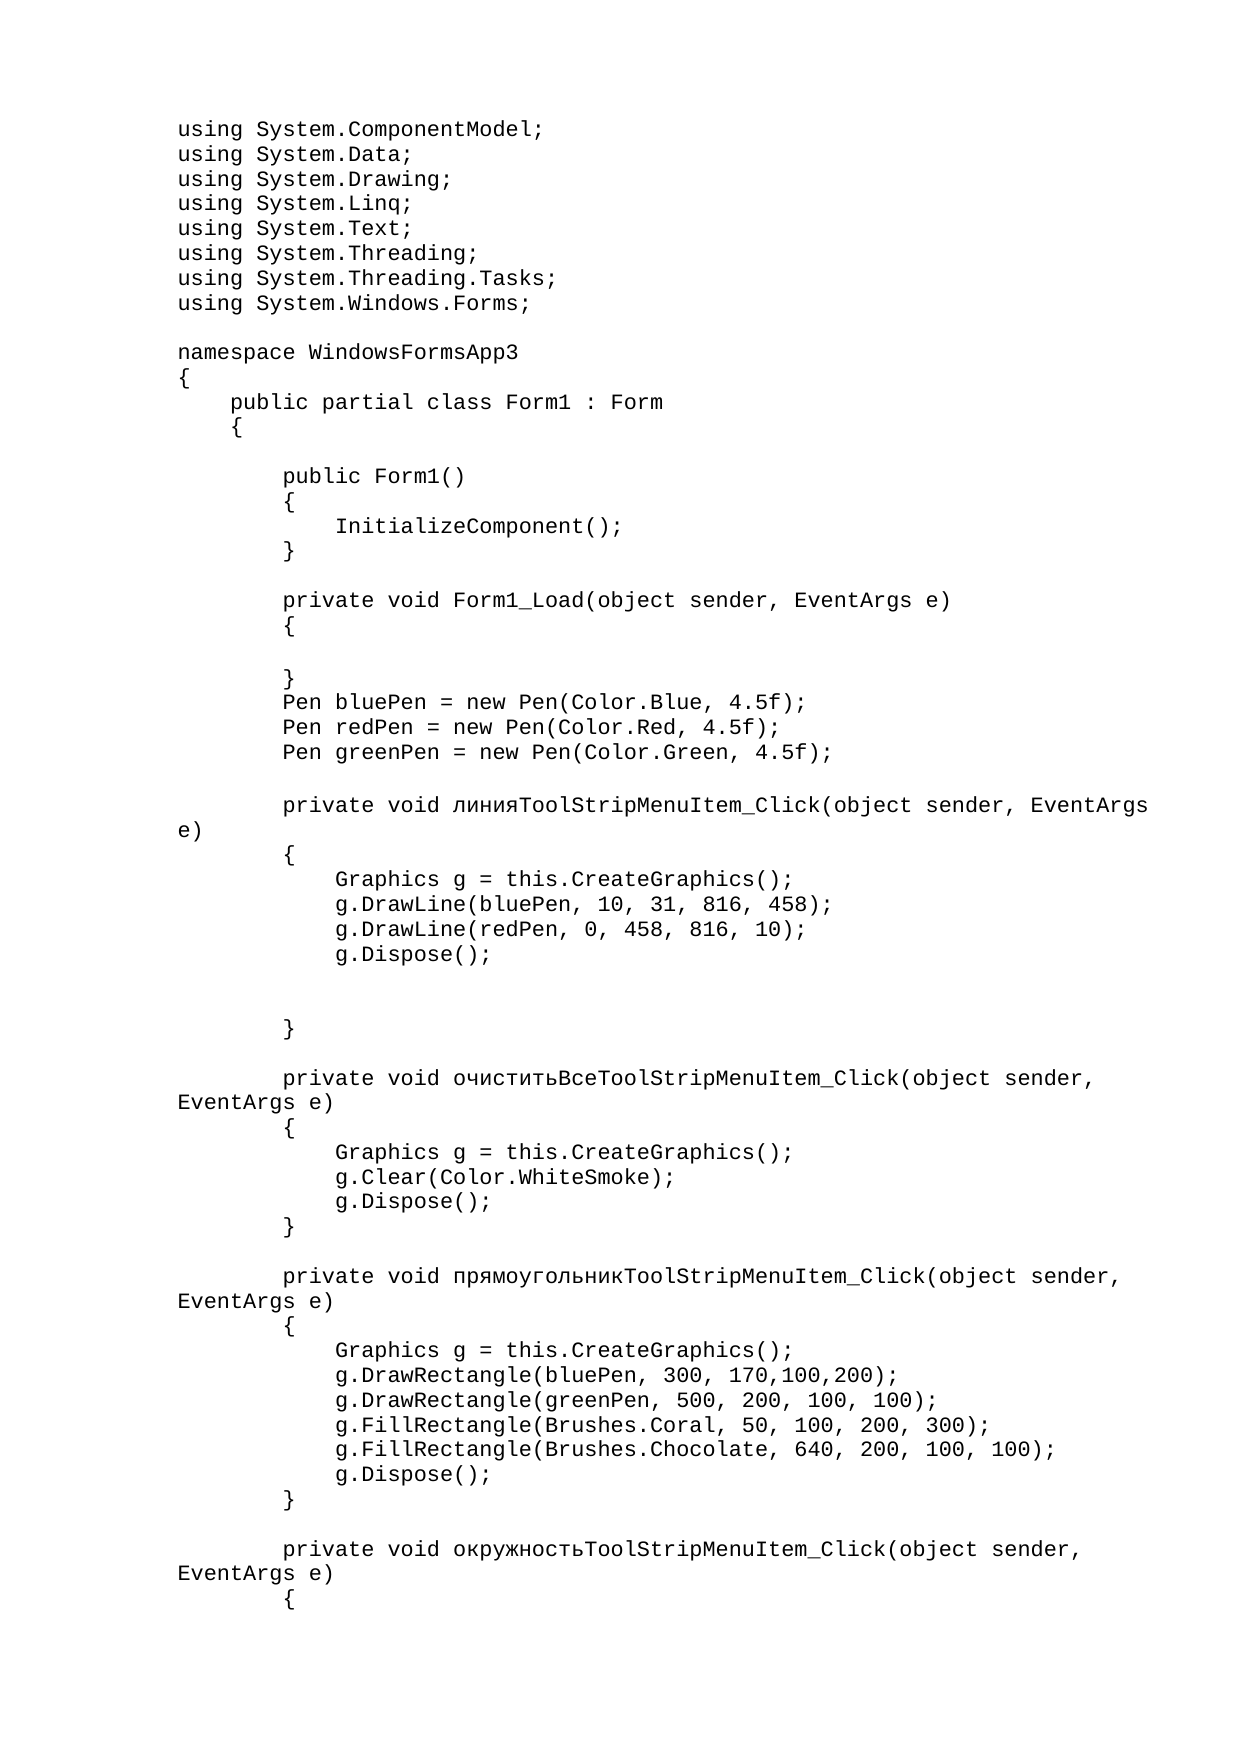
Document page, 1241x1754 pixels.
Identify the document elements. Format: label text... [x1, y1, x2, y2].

text public Form1() [177, 465, 1152, 490]
text using System.Windows.Forms; [177, 292, 1152, 316]
text using System.Threading; [177, 242, 1152, 267]
text using System.Text; [177, 217, 1152, 242]
text private void окружностьToolStripMenuItem_Click(object sender, EventArgs e) [177, 1538, 1152, 1587]
text Graphics g = this.CreateGraphics(); [177, 1339, 1152, 1364]
text Graphics g = this.CreateGraphics(); [177, 868, 1152, 893]
text g.DrawRectangle(bluePen, 300, 170,100,200); [177, 1364, 1152, 1389]
text using System.Data; [177, 143, 1152, 168]
text } [177, 1017, 1152, 1042]
text { [177, 366, 1152, 391]
text using System.ComponentModel; [177, 118, 1152, 143]
text } [177, 1215, 1152, 1240]
text g.FillRectangle(Brushes.Chocolate, 640, 200, 100, 100); [177, 1438, 1152, 1463]
text namespace WindowsFormsApp3 [177, 341, 1152, 366]
text using System.Threading.Tasks; [177, 267, 1152, 292]
text Pen redPen = new Pen(Color.Red, 4.5f); [177, 716, 1152, 741]
text { [177, 490, 1152, 515]
text private void прямоугольникToolStripMenuItem_Click(object sender, EventArgs e) [177, 1265, 1152, 1314]
text } [177, 1488, 1152, 1513]
text { [177, 614, 1152, 639]
text g.DrawLine(bluePen, 10, 31, 816, 458); [177, 893, 1152, 918]
text g.DrawLine(redPen, 0, 458, 816, 10); [177, 918, 1152, 943]
text Pen bluePen = new Pen(Color.Blue, 4.5f); [177, 692, 1152, 716]
text using System.Linq; [177, 192, 1152, 217]
text g.Clear(Color.WhiteSmoke); [177, 1166, 1152, 1191]
text { [177, 1587, 1152, 1612]
text { [177, 416, 1152, 440]
text } [177, 667, 1152, 692]
text { [177, 1116, 1152, 1141]
text g.Dispose(); [177, 943, 1152, 967]
text } [177, 539, 1152, 564]
text g.Dispose(); [177, 1191, 1152, 1215]
text Graphics g = this.CreateGraphics(); [177, 1141, 1152, 1166]
text { [177, 1314, 1152, 1339]
text g.FillRectangle(Brushes.Coral, 50, 100, 200, 300); [177, 1414, 1152, 1438]
text private void линияToolStripMenuItem_Click(object sender, EventArgs e) [177, 794, 1152, 843]
text InitializeComponent(); [177, 515, 1152, 539]
text { [177, 843, 1152, 868]
text g.Dispose(); [177, 1463, 1152, 1488]
text using System.Drawing; [177, 168, 1152, 192]
text private void очиститьВсеToolStripMenuItem_Click(object sender, EventArgs e) [177, 1067, 1152, 1116]
text public partial class Form1 : Form [177, 391, 1152, 416]
text g.DrawRectangle(greenPen, 500, 200, 100, 100); [177, 1389, 1152, 1414]
text private void Form1_Load(object sender, EventArgs e) [177, 589, 1152, 614]
text Pen greenPen = new Pen(Color.Green, 4.5f); [177, 741, 1152, 766]
